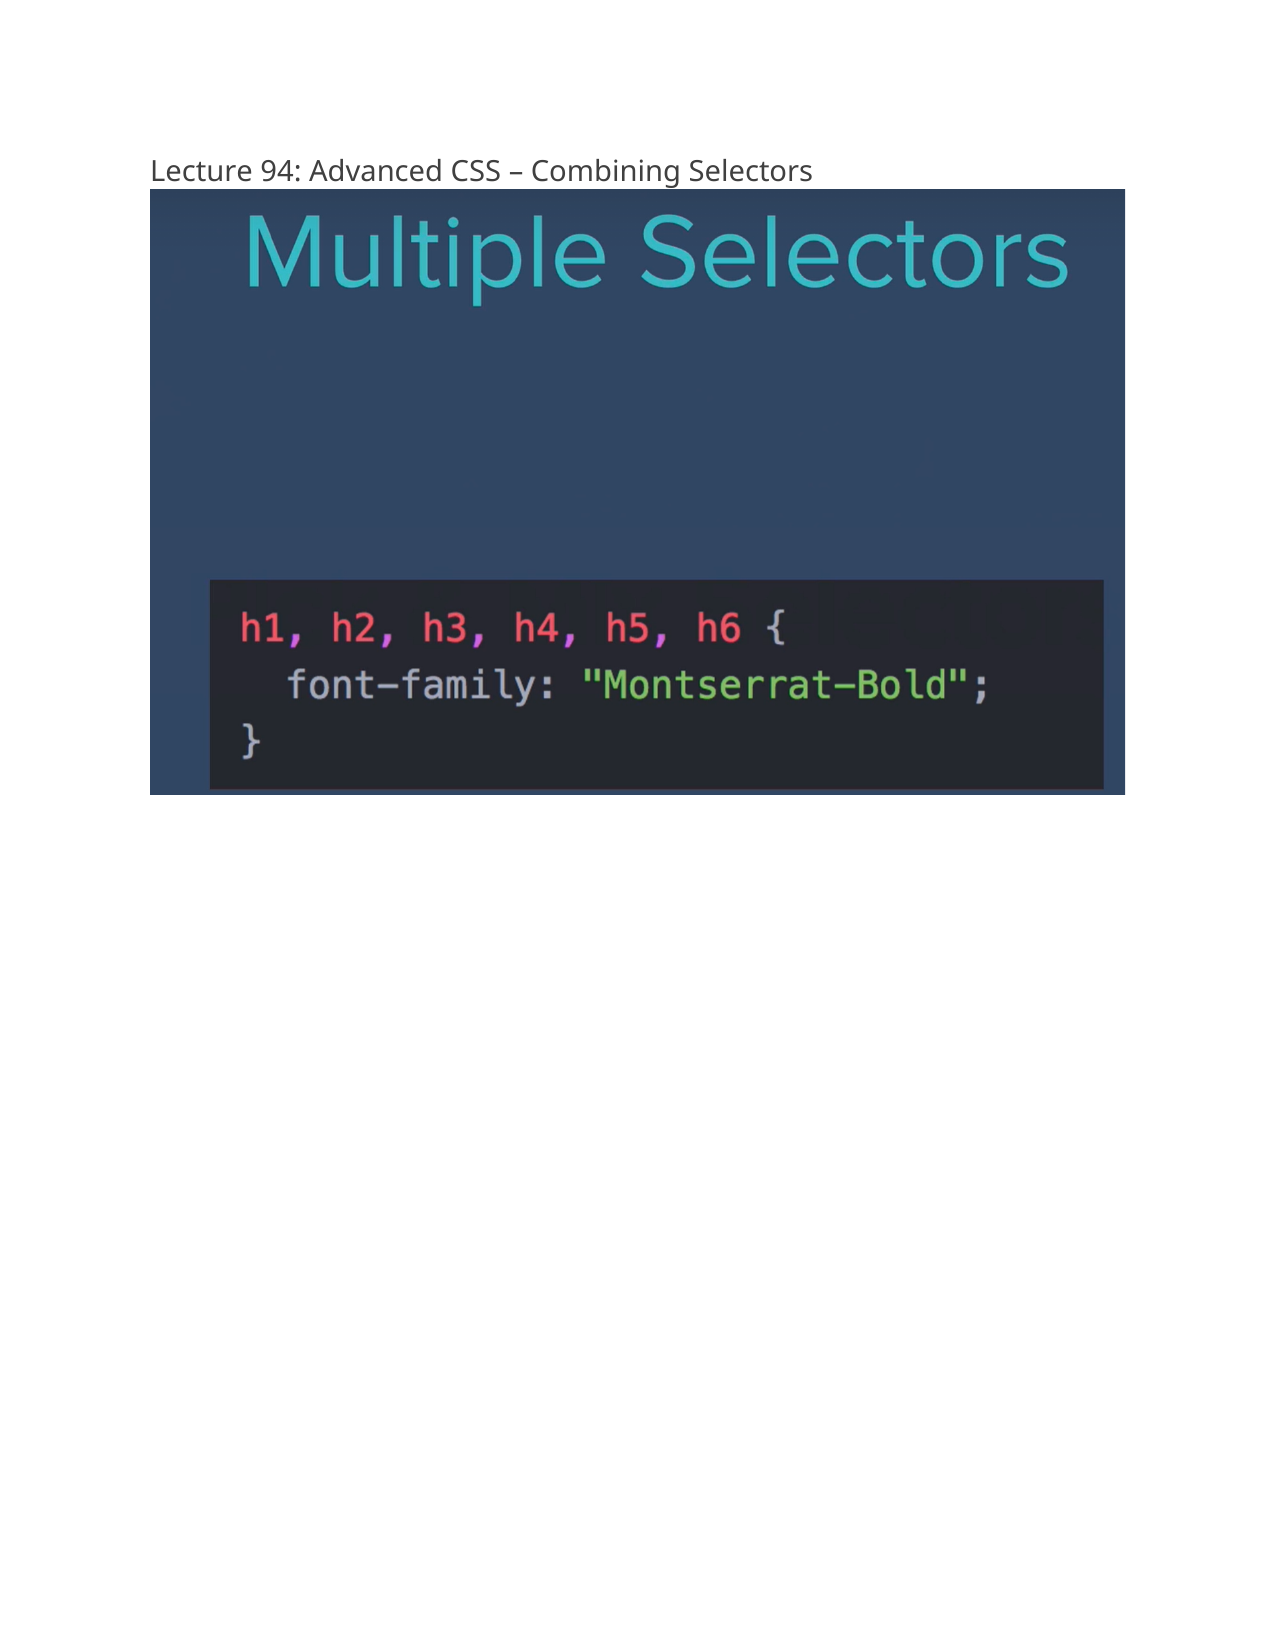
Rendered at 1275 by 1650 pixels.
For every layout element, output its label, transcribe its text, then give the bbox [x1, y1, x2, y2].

picture [150, 189, 1125, 795]
subtitle Lecture 94: Advanced CSS – Combining Selectors [150, 150, 1125, 189]
